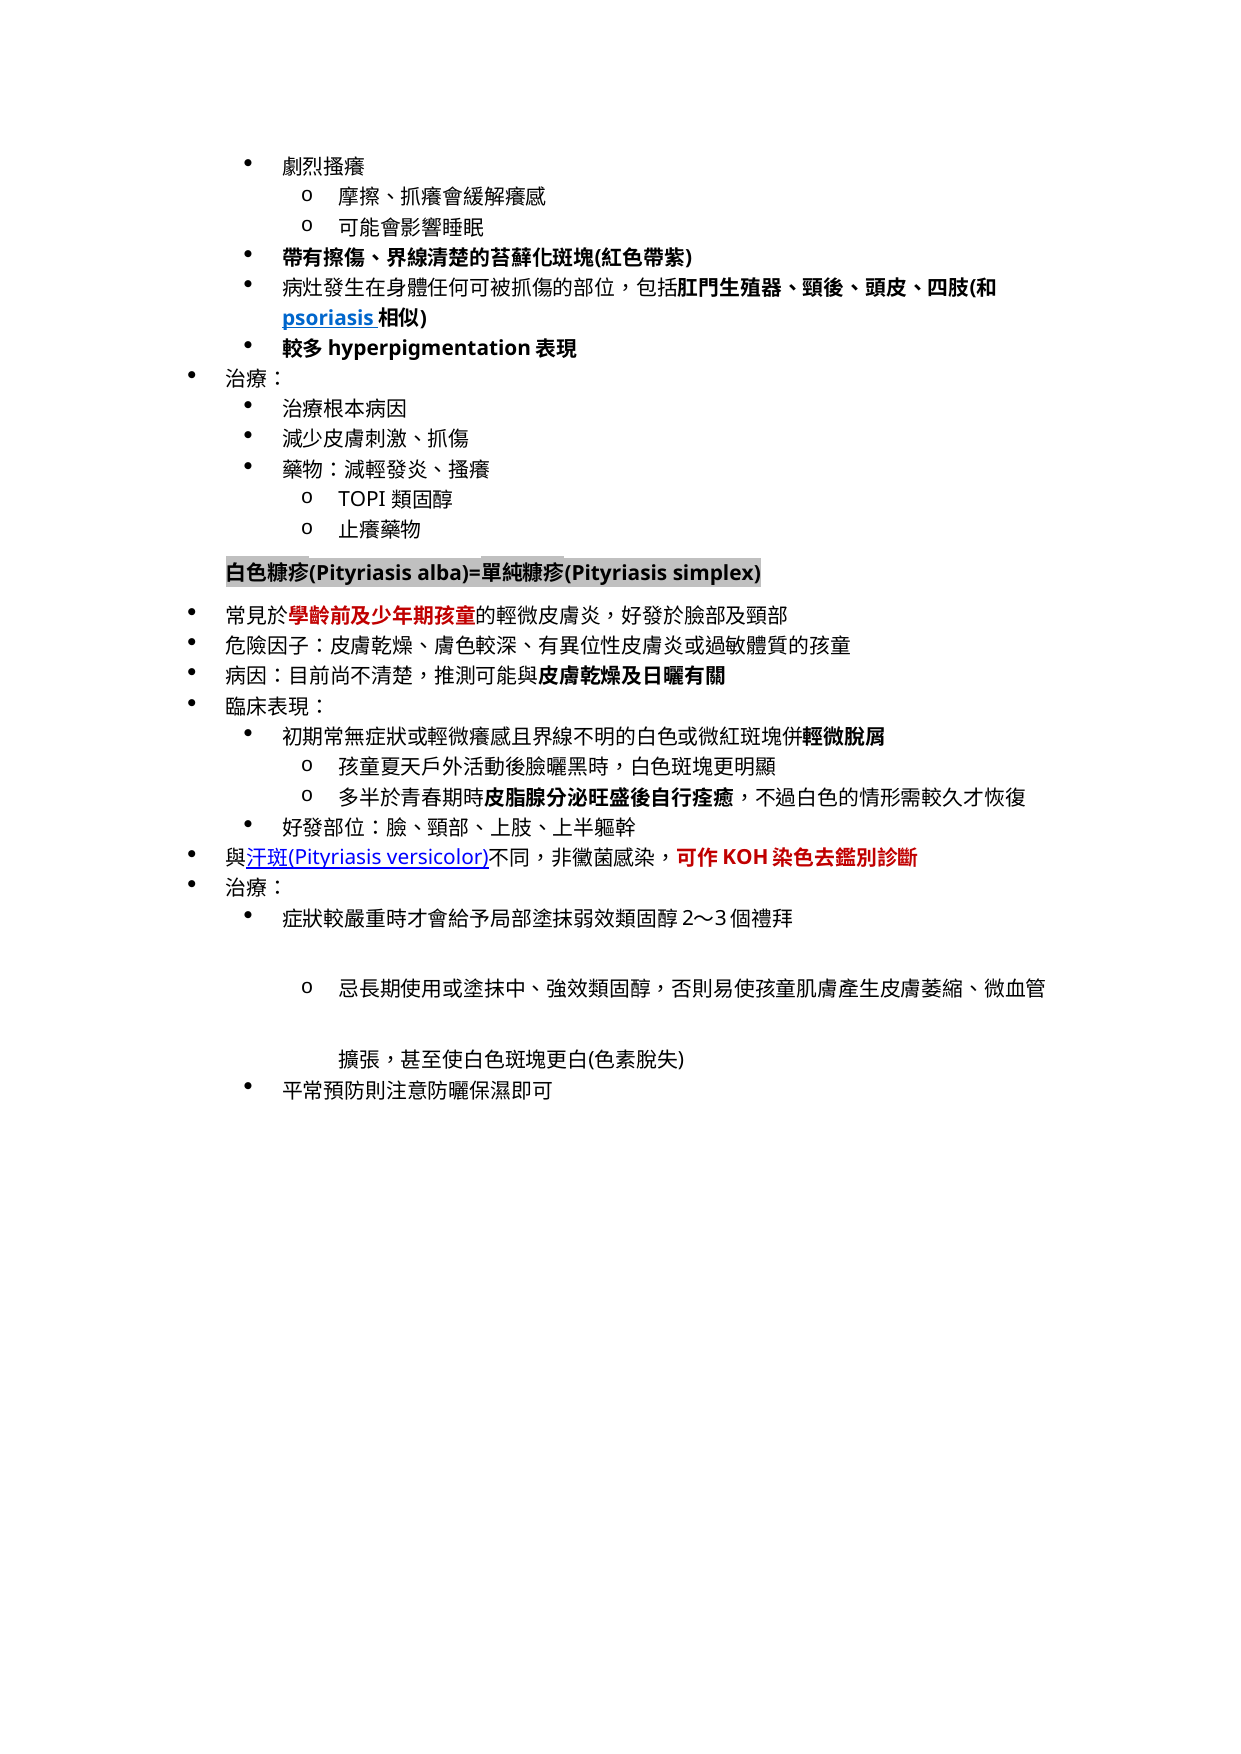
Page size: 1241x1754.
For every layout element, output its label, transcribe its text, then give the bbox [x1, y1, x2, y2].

list 忌長期使用或塗抹中、強效類固醇，否則易使孩童肌膚產生皮膚萎縮、微血管擴張，甚至使白色斑塊更白(色素脫失) [301, 932, 1053, 1074]
list 可能會影響睡眠 [301, 211, 1053, 241]
list 好發部位：臉、頸部、上肢、上半軀幹 [244, 811, 1053, 841]
list 劇烈搔癢 [244, 150, 1053, 180]
list 危險因子：皮膚乾燥、膚色較深、有異位性皮膚炎或過敏體質的孩童 [188, 629, 1053, 660]
list 減少皮膚刺激、抓傷 [244, 423, 1053, 453]
list 治療： [188, 362, 1053, 392]
list 止癢藥物 [301, 513, 1053, 544]
list 治療根本病因 [244, 392, 1053, 423]
list 與汗斑(Pityriasis versicolor)不同，非黴菌感染，可作KOH染色去鑑別診斷 [188, 841, 1053, 872]
list 藥物：減輕發炎、搔癢 [244, 453, 1053, 483]
text 白色糠疹(Pityriasis alba)=單純糠疹(Pityriasis simplex) [564, 556, 1053, 587]
list 初期常無症狀或輕微癢感且界線不明的白色或微紅斑塊併輕微脫屑 [244, 720, 1053, 750]
list 平常預防則注意防曬保濕即可 [244, 1074, 1053, 1104]
list 常見於學齡前及少年期孩童的輕微皮膚炎，好發於臉部及頸部 [188, 599, 1053, 629]
list 病因：目前尚不清楚，推測可能與皮膚乾燥及日曬有關 [188, 660, 1053, 690]
list 帶有擦傷、界線清楚的苔蘚化斑塊(紅色帶紫) [244, 241, 1053, 271]
list TOPI 類固醇 [301, 483, 1053, 513]
list 摩擦、抓癢會緩解癢感 [301, 180, 1053, 211]
list 症狀較嚴重時才會給予局部塗抹弱效類固醇2〜3個禮拜 [244, 902, 1053, 932]
list 較多hyperpigmentation表現 [244, 332, 1053, 362]
list 治療： [188, 872, 1053, 902]
list 多半於青春期時皮脂腺分泌旺盛後自行痊癒，不過白色的情形需較久才恢復 [301, 781, 1053, 811]
list 臨床表現： [188, 690, 1053, 720]
list 孩童夏天戶外活動後臉曬黑時，白色斑塊更明顯 [301, 750, 1053, 781]
list 病灶發生在身體任何可被抓傷的部位，包括肛門生殖器、頸後、頭皮、四肢(和psoriasis相似) [244, 271, 1053, 332]
